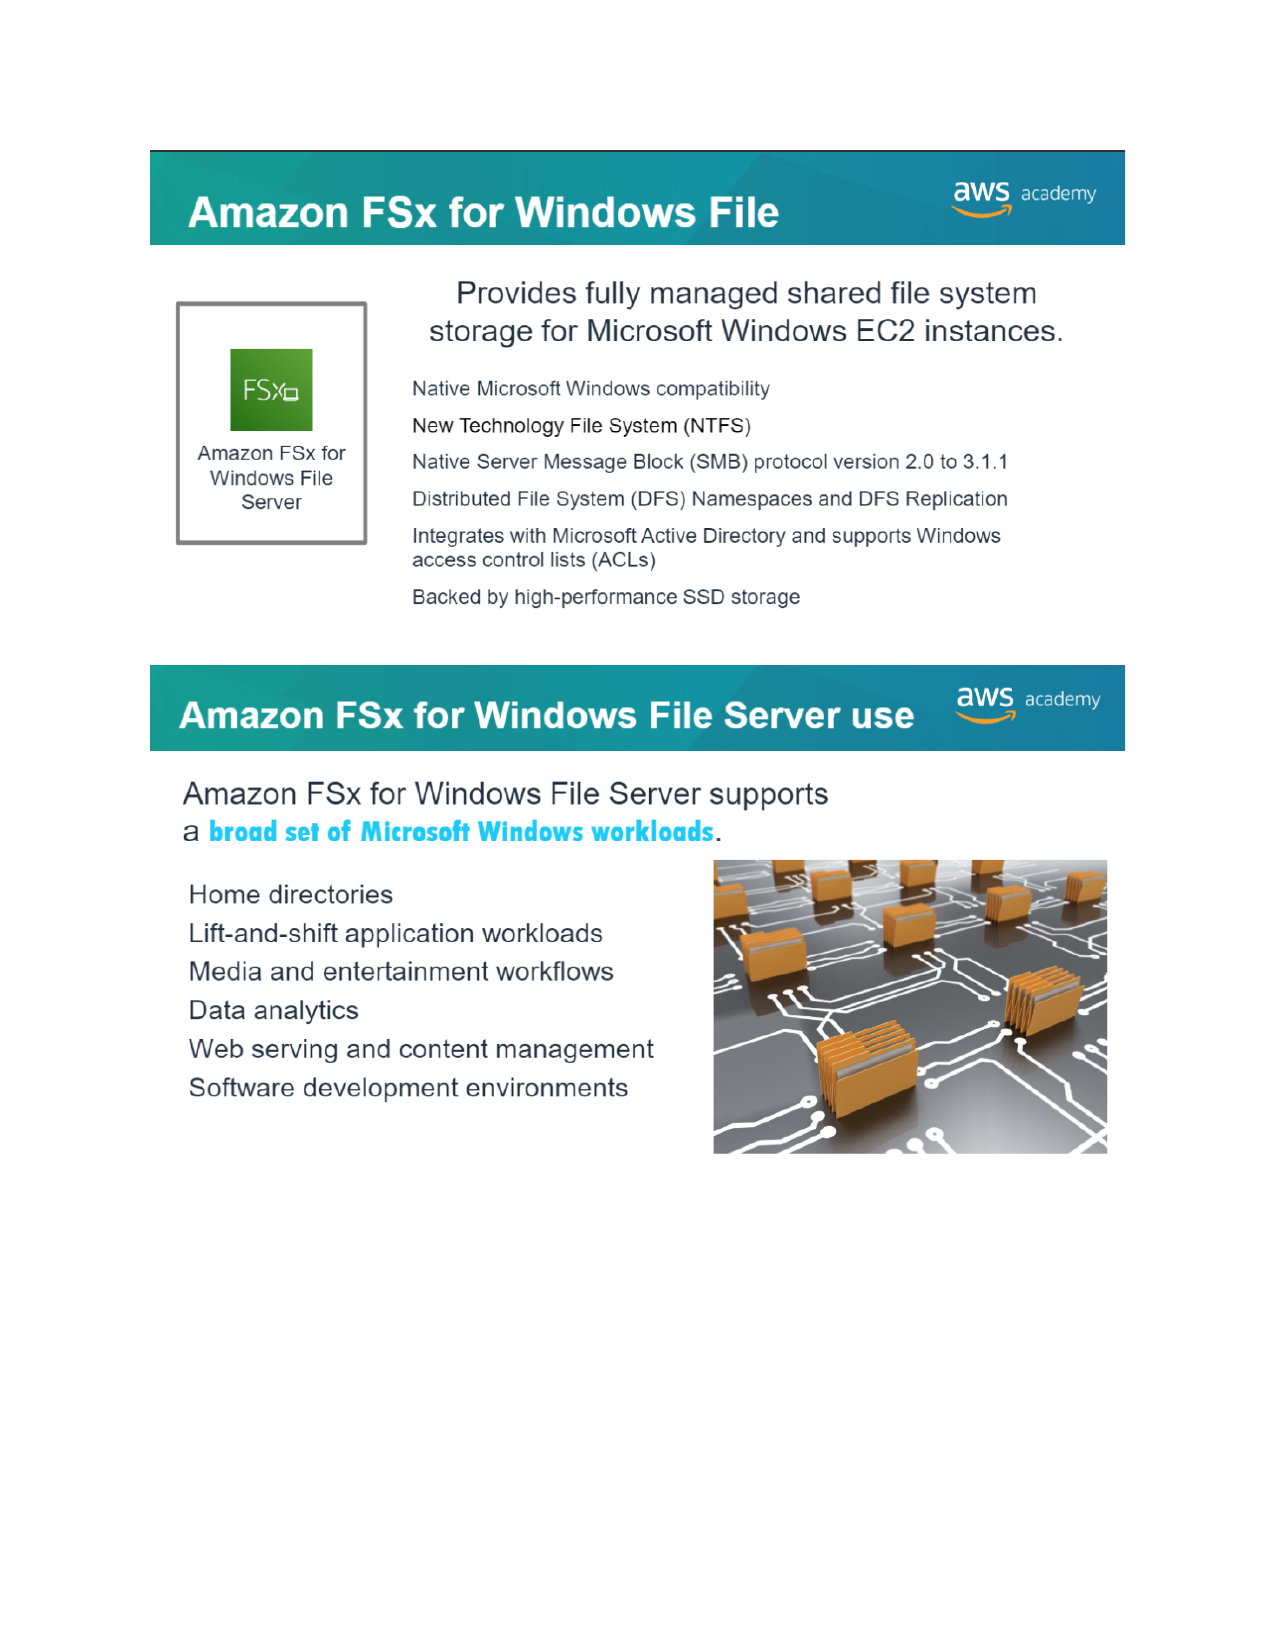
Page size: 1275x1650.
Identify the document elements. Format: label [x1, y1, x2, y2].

picture [150, 150, 1125, 664]
picture [150, 665, 1125, 1170]
